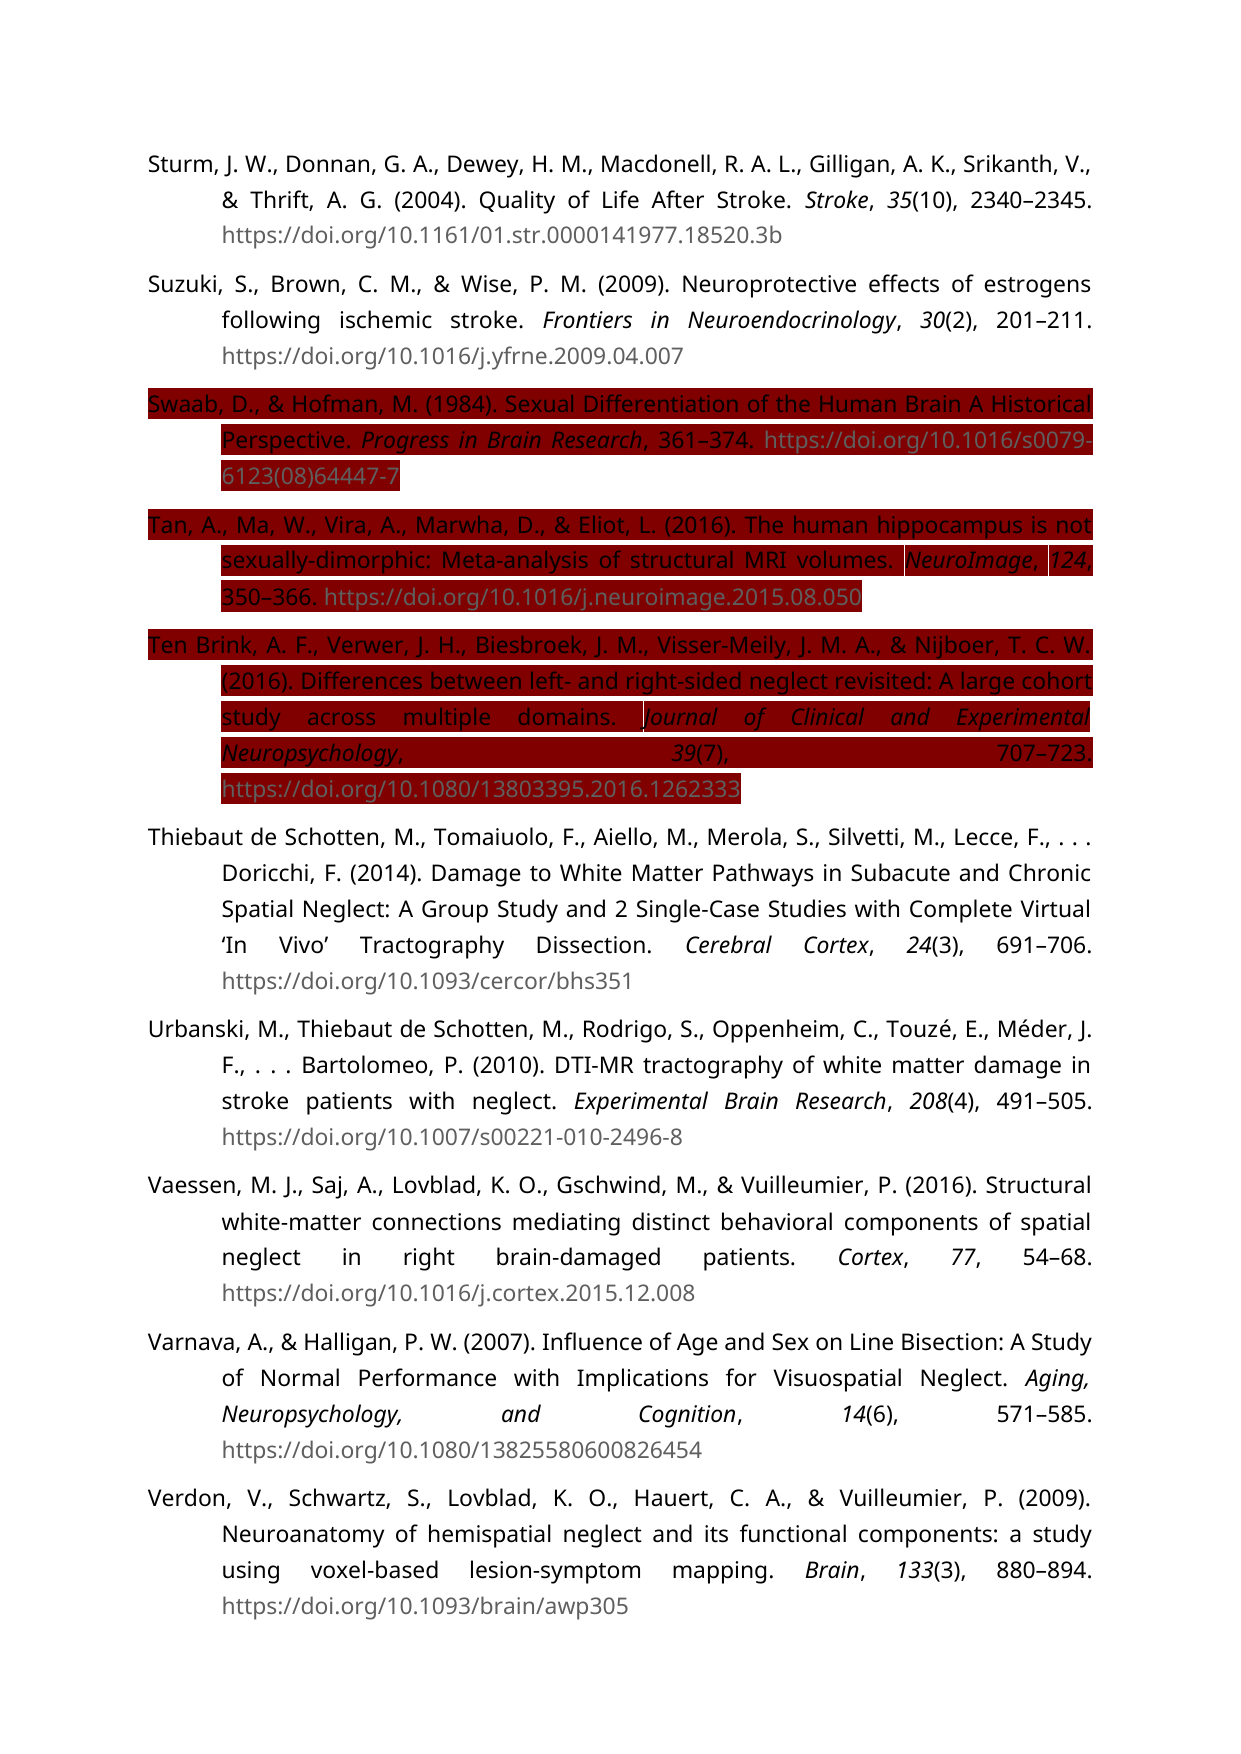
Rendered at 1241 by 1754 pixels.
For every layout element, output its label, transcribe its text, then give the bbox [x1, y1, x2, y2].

text Thiebaut de Schotten, M., Tomaiuolo, F., Aiello, M., Merola, S., Silvetti, M., Lecce, F., . . . Doricchi, F. (2014). Damage to White Matter Pathways in Subacute and Chronic Spatial Neglect: A Group Study and 2 Single-Case Studies with Complete Virtual ‘In Vivo’ Tractography Dissection. Cerebral Cortex, 24(3), 691–706. https://doi.org/10.1093/cercor/bhs351 [148, 821, 1093, 996]
text Swaab, D., & Hofman, M. (1984). Sexual Differentiation of the Human Brain A Historical Perspective. Progress in Brain Research, 361–374. https://doi.org/10.1016/s0079-6123(08)64447-7 [148, 419, 1093, 491]
text Sturm, J. W., Donnan, G. A., Dewey, H. M., Macdonell, R. A. L., Gilligan, A. K., Srikanth, V., & Thrift, A. G. (2004). Quality of Life After Stroke. Stroke, 35(10), 2340–2345. https://doi.org/10.1161/01.str.0000141977.18520.3b [148, 148, 1093, 251]
text Suzuki, S., Brown, C. M., & Wise, P. M. (2009). Neuroprotective effects of estrogens following ischemic stroke. Frontiers in Neuroendocrinology, 30(2), 201–211. https://doi.org/10.1016/j.yfrne.2009.04.007 [148, 268, 1093, 371]
text Urbanski, M., Thiebaut de Schotten, M., Rodrigo, S., Oppenheim, C., Touzé, E., Méder, J. F., . . . Bartolomeo, P. (2010). DTI-MR tractography of white matter damage in stroke patients with neglect. Experimental Brain Research, 208(4), 491–505. https://doi.org/10.1007/s00221-010-2496-8 [148, 1013, 1093, 1152]
text Tan, A., Ma, W., Vira, A., Marwha, D., & Eliot, L. (2016). The human hippocampus is not sexually-dimorphic: Meta-analysis of structural MRI volumes. NeuroImage, 124, 350–366. https://doi.org/10.1016/j.neuroimage.2015.08.050 [148, 540, 1093, 612]
text Vaessen, M. J., Saj, A., Lovblad, K. O., Gschwind, M., & Vuilleumier, P. (2016). Structural white-matter connections mediating distinct behavioral components of spatial neglect in right brain-damaged patients. Cortex, 77, 54–68. https://doi.org/10.1016/j.cortex.2015.12.008 [148, 1169, 1093, 1308]
text Ten Brink, A. F., Verwer, J. H., Biesbroek, J. M., Visser-Meily, J. M. A., & Nijboer, T. C. W. (2016). Differences between left- and right-sided neglect revisited: A large cohort study across multiple domains. Journal of Clinical and Experimental Neuropsychology, 39(7), 707–723. https://doi.org/10.1080/13803395.2016.1262333 [148, 660, 1093, 804]
text Varnava, A., & Halligan, P. W. (2007). Influence of Age and Sex on Line Bisection: A Study of Normal Performance with Implications for Visuospatial Neglect. Aging, Neuropsychology, and Cognition, 14(6), 571–585. https://doi.org/10.1080/13825580600826454 [148, 1326, 1093, 1465]
text Verdon, V., Schwartz, S., Lovblad, K. O., Hauert, C. A., & Vuilleumier, P. (2009). Neuroanatomy of hemispatial neglect and its functional components: a study using voxel-based lesion-symptom mapping. Brain, 133(3), 880–894. https://doi.org/10.1093/brain/awp305 [148, 1482, 1093, 1621]
